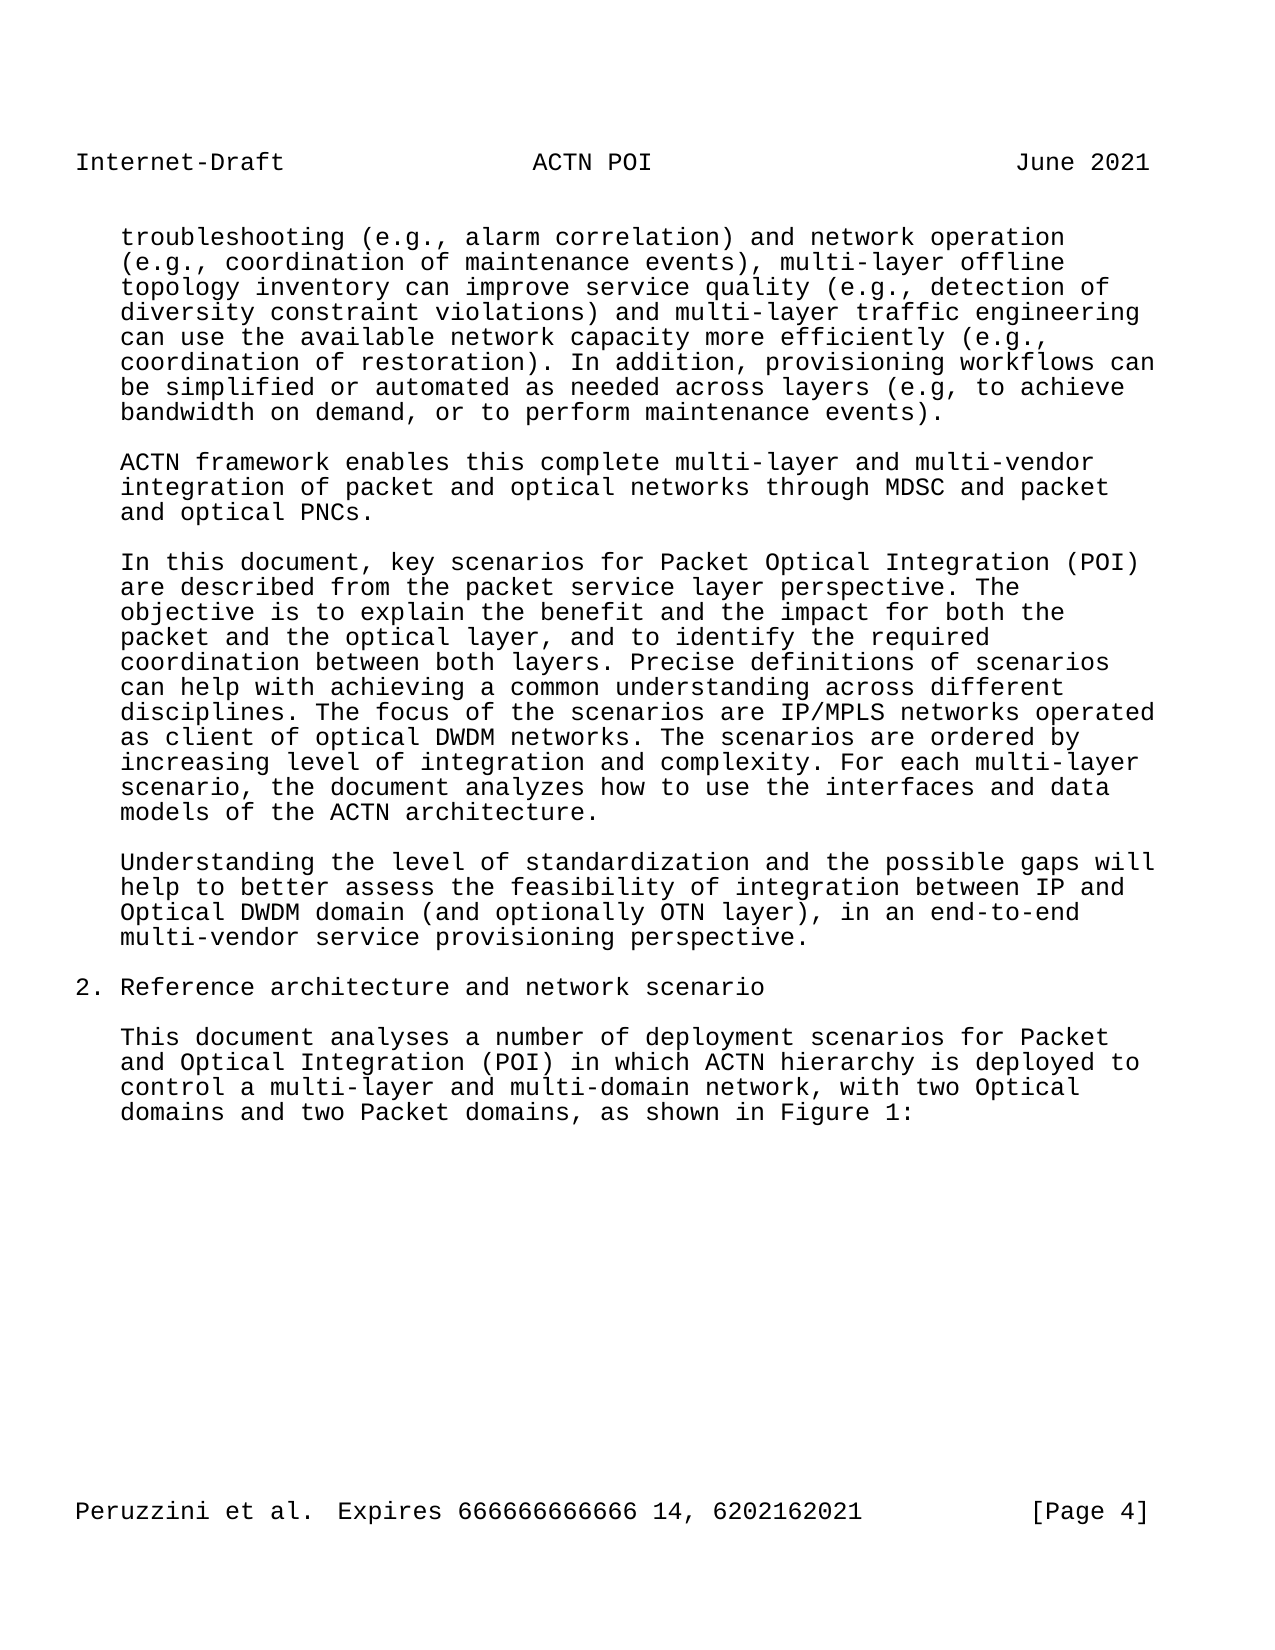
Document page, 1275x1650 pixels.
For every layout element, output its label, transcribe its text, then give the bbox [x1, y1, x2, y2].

subtitle Reference architecture and network scenario [75, 975, 1155, 1000]
text In this document, key scenarios for Packet Optical Integration (POI) are described from the packet service layer perspective. The objective is to explain the benefit and the impact for both the packet and the optical layer, and to identify the required coordination between both layers. Precise definitions of scenarios can help with achieving a common understanding across different disciplines. The focus of the scenarios are IP/MPLS networks operated as client of optical DWDM networks. The scenarios are ordered by increasing level of integration and complexity. For each multi-layer scenario, the document analyzes how to use the interfaces and data models of the ACTN architecture. [120, 550, 1155, 825]
text This document analyses a number of deployment scenarios for Packet and Optical Integration (POI) in which ACTN hierarchy is deployed to control a multi-layer and multi-domain network, with two Optical domains and two Packet domains, as shown in Figure 1: [120, 1025, 1155, 1125]
text ACTN framework enables this complete multi-layer and multi-vendor integration of packet and optical networks through MDSC and packet and optical PNCs. [120, 450, 1155, 525]
text Understanding the level of standardization and the possible gaps will help to better assess the feasibility of integration between IP and Optical DWDM domain (and optionally OTN layer), in an end-to-end multi-vendor service provisioning perspective. [120, 850, 1155, 950]
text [120, 225, 1155, 425]
